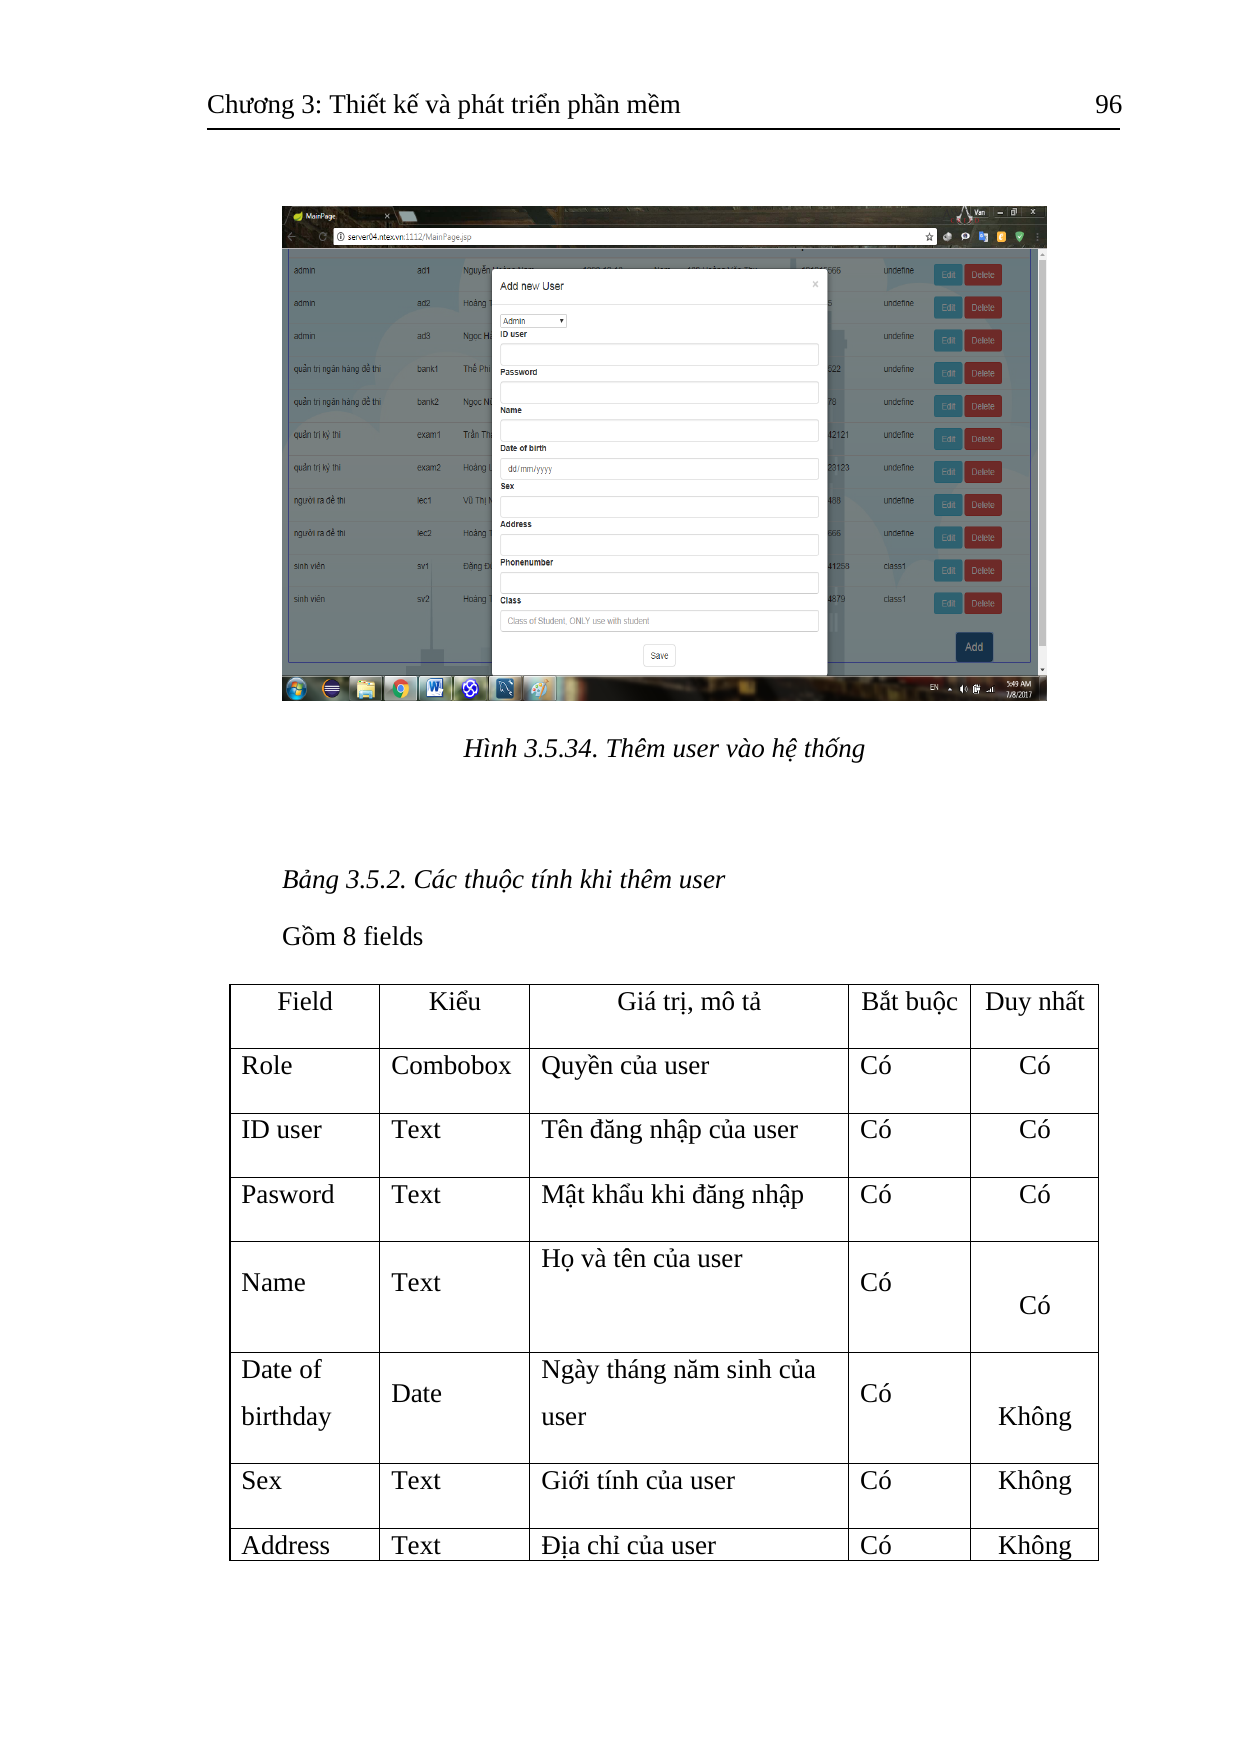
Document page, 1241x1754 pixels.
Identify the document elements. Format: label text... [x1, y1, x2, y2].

table_cell Quyền của user [530, 1049, 848, 1112]
table_cell Có [971, 1178, 1098, 1241]
table_cell Có [971, 1114, 1098, 1177]
table_cell Pasword [231, 1178, 379, 1241]
table_header Kiểu [380, 985, 529, 1048]
table_cell Có [849, 1049, 970, 1112]
table_cell Có [849, 1114, 970, 1177]
table_cell Address [231, 1529, 379, 1560]
table_cell Có [849, 1242, 970, 1352]
table_cell Giới tính của user [530, 1464, 848, 1528]
table_cell Có [849, 1464, 970, 1528]
table_header Bắt buộc [849, 985, 970, 1048]
picture [282, 206, 1047, 701]
table_cell Không [971, 1353, 1098, 1463]
table_cell Có [849, 1353, 970, 1463]
table_header Giá trị, mô tả [530, 985, 848, 1048]
text Hình 3.5.34. Thêm user vào hệ thống [207, 732, 1122, 764]
table_cell Text [380, 1114, 529, 1177]
table_cell Name [231, 1242, 379, 1352]
table_cell Có [971, 1242, 1098, 1352]
table_cell Tên đăng nhập của user [530, 1114, 848, 1177]
table_cell Mật khẩu khi đăng nhập [530, 1178, 848, 1241]
table_cell Không [971, 1464, 1098, 1528]
table_header Duy nhất [971, 985, 1098, 1048]
list Gồm 8 fields [207, 920, 1122, 952]
table_cell Có [971, 1049, 1098, 1112]
table_header Field [231, 985, 379, 1048]
table_cell Combobox [380, 1049, 529, 1112]
table_cell Có [849, 1178, 970, 1241]
table_cell ID user [231, 1114, 379, 1177]
table_cell Không [971, 1529, 1098, 1560]
table_cell Date [380, 1353, 529, 1463]
table_cell Date of birthday [231, 1353, 379, 1463]
table_cell Ngày tháng năm sinh của user [530, 1353, 848, 1463]
subtitle Bảng 3.5.2. Các thuộc tính khi thêm user [282, 863, 1122, 894]
table_cell Sex [231, 1464, 379, 1528]
table_cell Họ và tên của user [530, 1242, 848, 1352]
table_cell Text [380, 1242, 529, 1352]
table_cell Text [380, 1178, 529, 1241]
table_cell Text [380, 1464, 529, 1528]
table_cell Role [231, 1049, 379, 1112]
table_cell Có [849, 1529, 970, 1560]
table_cell Địa chỉ của user [530, 1529, 848, 1560]
table_cell Text [380, 1529, 529, 1560]
